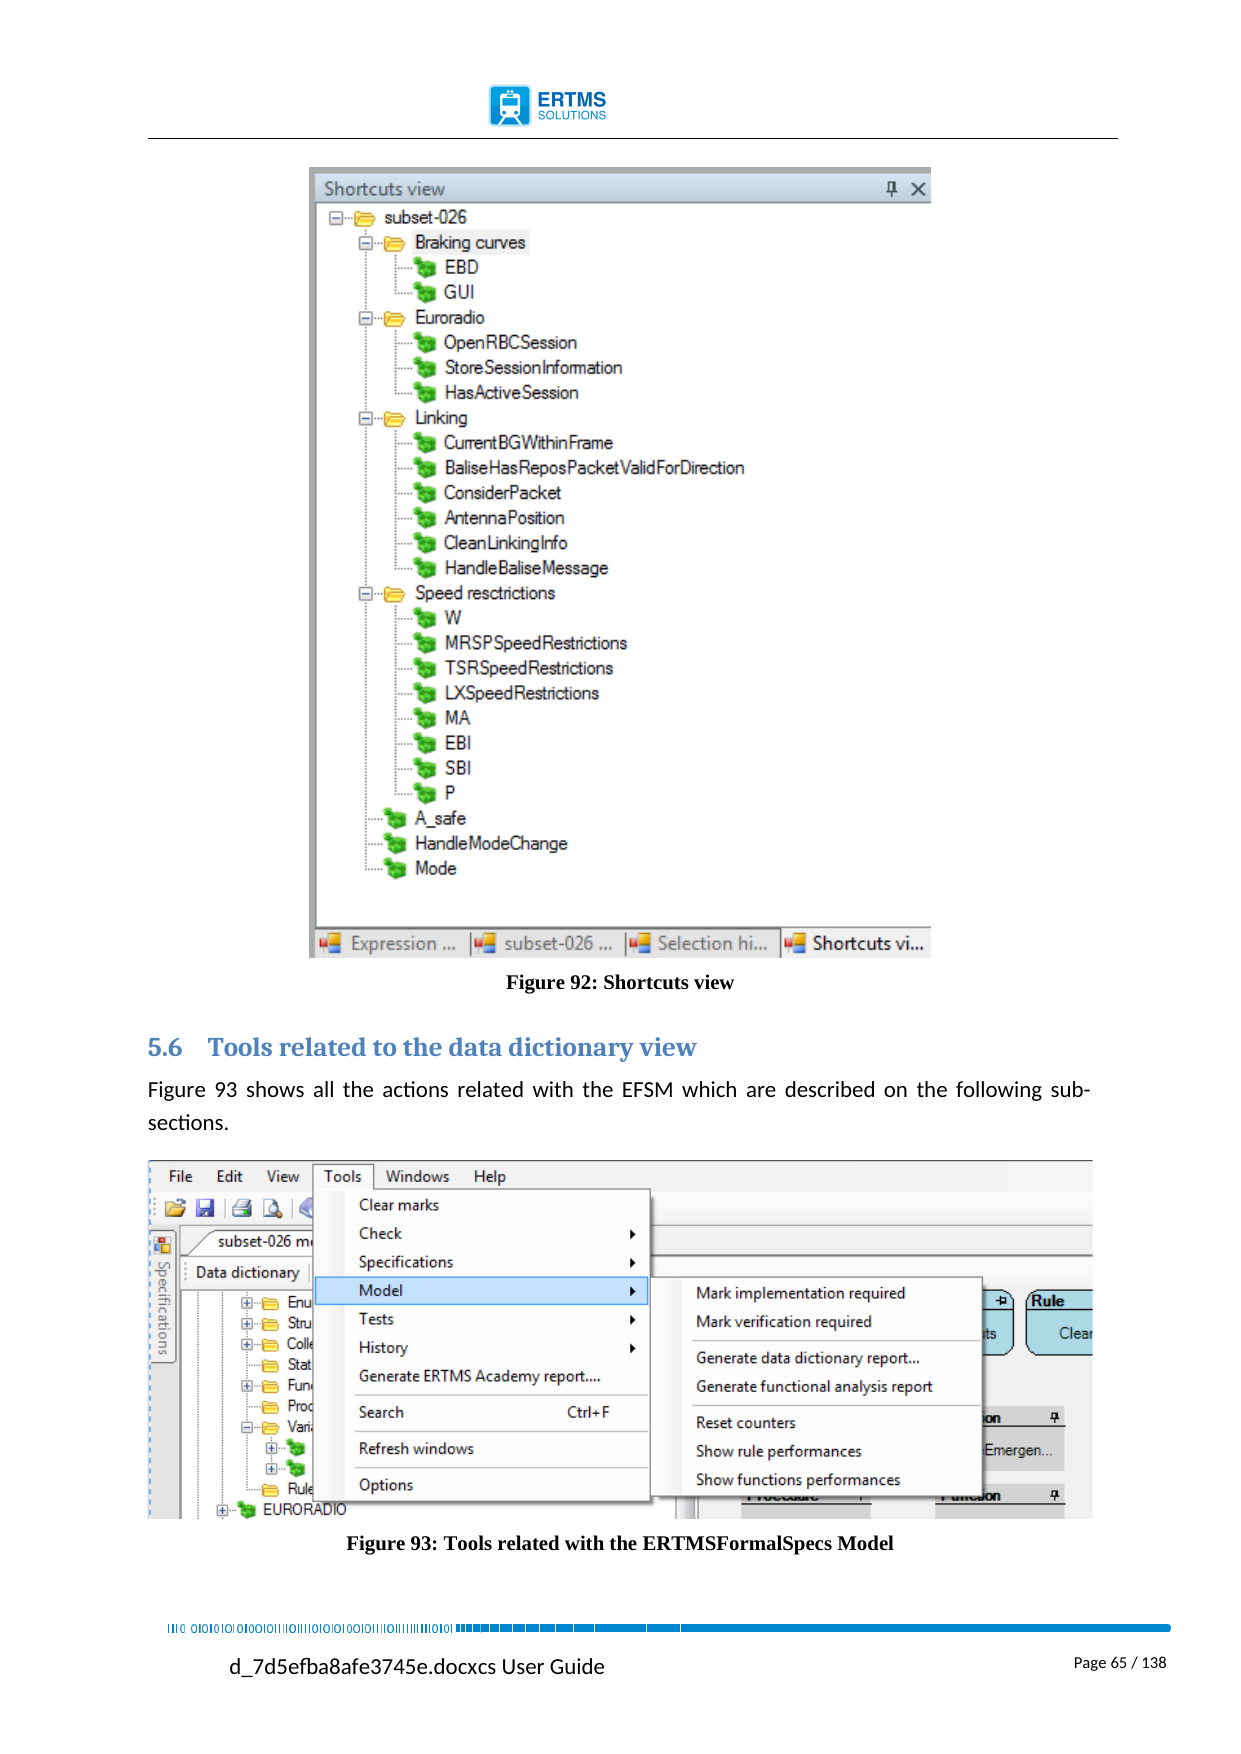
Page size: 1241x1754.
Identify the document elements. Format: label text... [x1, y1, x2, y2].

text Figure 93 shows all the actions related with the EFSM which are described on the following sub-sections. [148, 1075, 1093, 1136]
picture [167, 1624, 1171, 1633]
picture [147, 1160, 1093, 1519]
text Figure 93: Tools related with the ERTMSFormalSpecs Model [148, 1531, 1093, 1555]
text Figure 92: Shortcuts view [148, 970, 1093, 994]
picture [477, 73, 617, 138]
picture [309, 167, 932, 958]
subtitle Tools related to the data dictionary view [148, 1032, 1093, 1063]
